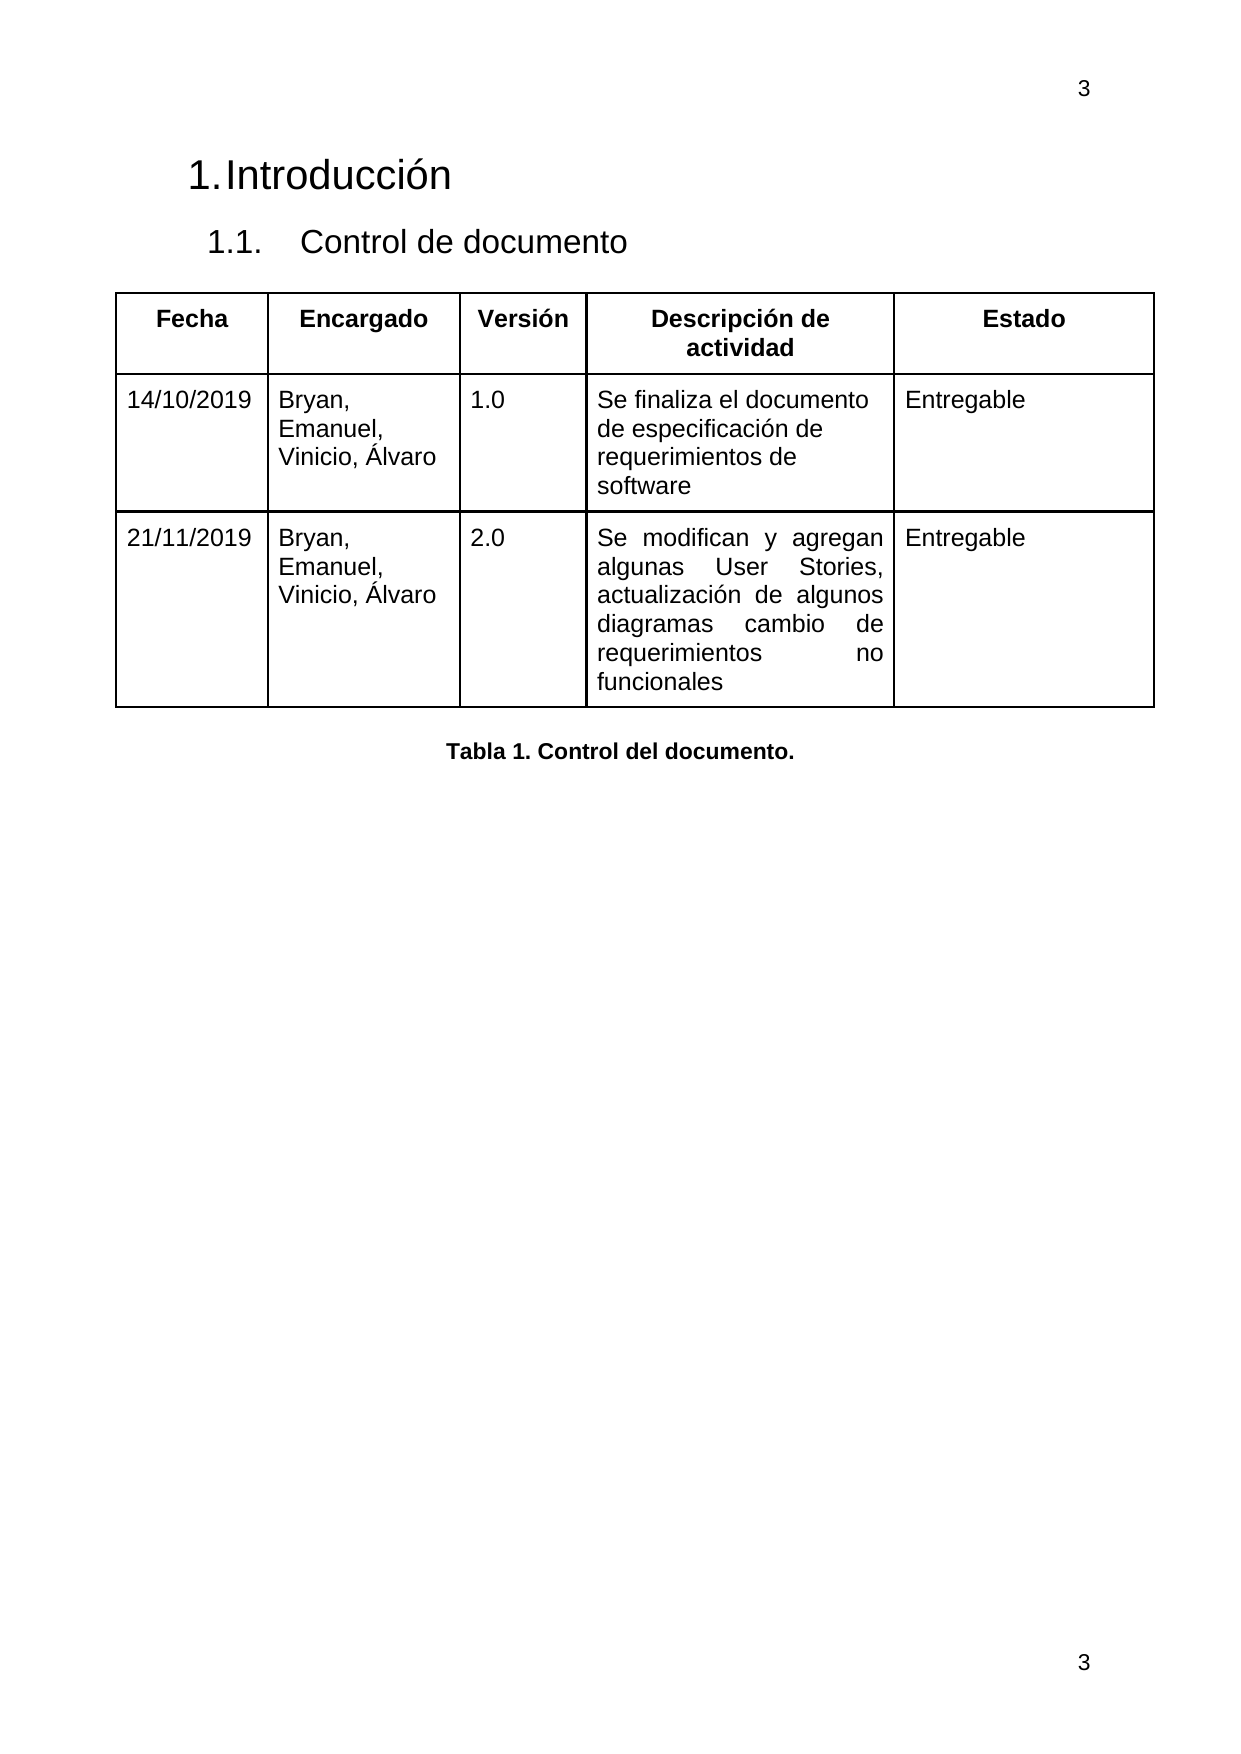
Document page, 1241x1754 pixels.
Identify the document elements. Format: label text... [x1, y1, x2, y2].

table_header Versión [461, 294, 585, 372]
text Tabla 1. Control del documento. [150, 738, 1090, 764]
table_cell Entregable [895, 375, 1153, 510]
table_cell 21/11/2019 [117, 513, 267, 706]
table_header Descripción de actividad [588, 294, 893, 372]
table_header Fecha [117, 294, 267, 372]
table_cell Se finaliza el documento de especificación de requerimientos de software [588, 375, 893, 510]
table_cell Bryan, Emanuel, Vinicio, Álvaro [269, 375, 459, 510]
table_cell 2.0 [461, 513, 585, 706]
table_cell 14/10/2019 [117, 375, 267, 510]
table_cell Bryan, Emanuel, Vinicio, Álvaro [269, 513, 459, 706]
subtitle Control de documento [262, 222, 1090, 260]
table_cell 1.0 [461, 375, 585, 510]
table_cell Se modifican y agregan algunas User Stories, actualización de algunos diagramas cambio de requerimientos no funcionales [588, 513, 893, 706]
table_header Estado [895, 294, 1153, 372]
subtitle Introducción [187, 150, 1090, 198]
table_header Encargado [269, 294, 459, 372]
table_cell Entregable [895, 513, 1153, 706]
